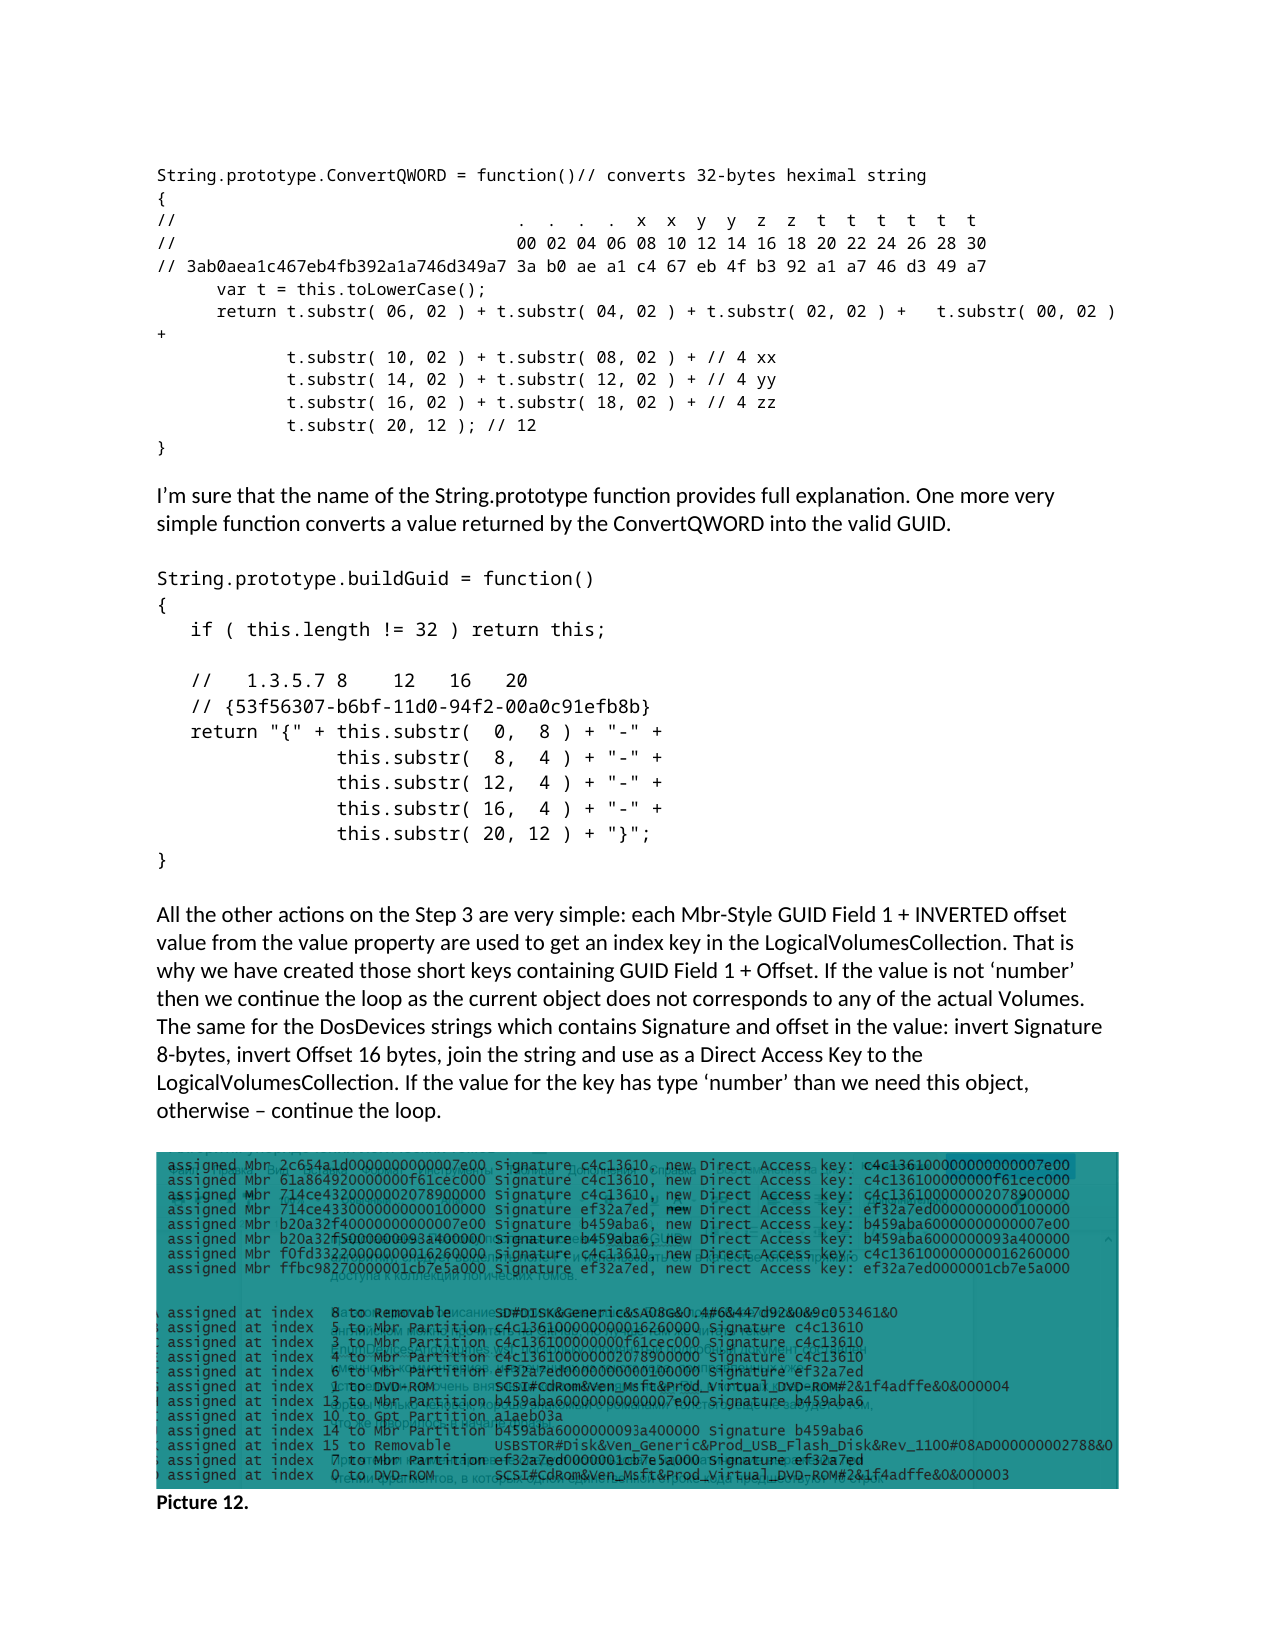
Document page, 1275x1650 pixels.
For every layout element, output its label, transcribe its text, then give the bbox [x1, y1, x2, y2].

text String.prototype.ConvertQWORD = function()// converts 32-bytes heximal string [156, 163, 1118, 186]
text this.substr( 16, 4 ) + "-" + [156, 795, 1118, 821]
picture [156, 1152, 1119, 1489]
text // 3ab0aea1c467eb4fb392a1a746d349a7 3a b0 ae a1 c4 67 eb 4f b3 92 a1 a7 46 d3 49 a7 [156, 254, 1118, 277]
text { [156, 186, 1118, 209]
text t.substr( 10, 02 ) + t.substr( 08, 02 ) + // 4 xx [156, 345, 1118, 368]
text this.substr( 8, 4 ) + "-" + [156, 744, 1118, 770]
text // . . . . x x y y z z t t t t t t [156, 209, 1118, 232]
text // 1.3.5.7 8 12 16 20 [156, 668, 1118, 693]
text I’m sure that the name of the String.prototype function provides full explanation. One more very simple function converts a value returned by the ConvertQWORD into the valid GUID. [156, 481, 1118, 537]
text t.substr( 16, 02 ) + t.substr( 18, 02 ) + // 4 zz [156, 391, 1118, 413]
text String.prototype.buildGuid = function() [156, 566, 1118, 591]
text All the other actions on the Step 3 are very simple: each Mbr-Style GUID Field 1 + INVERTED offset value from the value property are used to get an index key in the LogicalVolumesCollection. That is why we have created those short keys containing GUID Field 1 + Offset. If the value is not ‘number’ then we continue the loop as the current object does not corresponds to any of the actual Volumes. The same for the DosDevices strings which contains Signature and offset in the value: invert Signature 8-bytes, invert Offset 16 bytes, join the string and use as a Direct Access Key to the LogicalVolumesCollection. If the value for the key has type ‘number’ than we need this object, otherwise – continue the loop. [156, 900, 1118, 1124]
text return t.substr( 06, 02 ) + t.substr( 04, 02 ) + t.substr( 02, 02 ) + t.substr( 00, 02 ) + [156, 300, 1118, 345]
text return "{" + this.substr( 0, 8 ) + "-" + [156, 719, 1118, 744]
text t.substr( 20, 12 ); // 12 [156, 413, 1118, 436]
text if ( this.length != 32 ) return this; [156, 617, 1118, 642]
text Picture 12. [156, 1489, 1118, 1514]
text } [156, 846, 1118, 872]
text // {53f56307-b6bf-11d0-94f2-00a0c91efb8b} [156, 693, 1118, 719]
text { [156, 591, 1118, 617]
text // 00 02 04 06 08 10 12 14 16 18 20 22 24 26 28 30 [156, 232, 1118, 254]
text var t = this.toLowerCase(); [156, 277, 1118, 300]
text this.substr( 12, 4 ) + "-" + [156, 770, 1118, 795]
text } [156, 436, 1118, 459]
text this.substr( 20, 12 ) + "}"; [156, 821, 1118, 846]
text t.substr( 14, 02 ) + t.substr( 12, 02 ) + // 4 yy [156, 368, 1118, 391]
